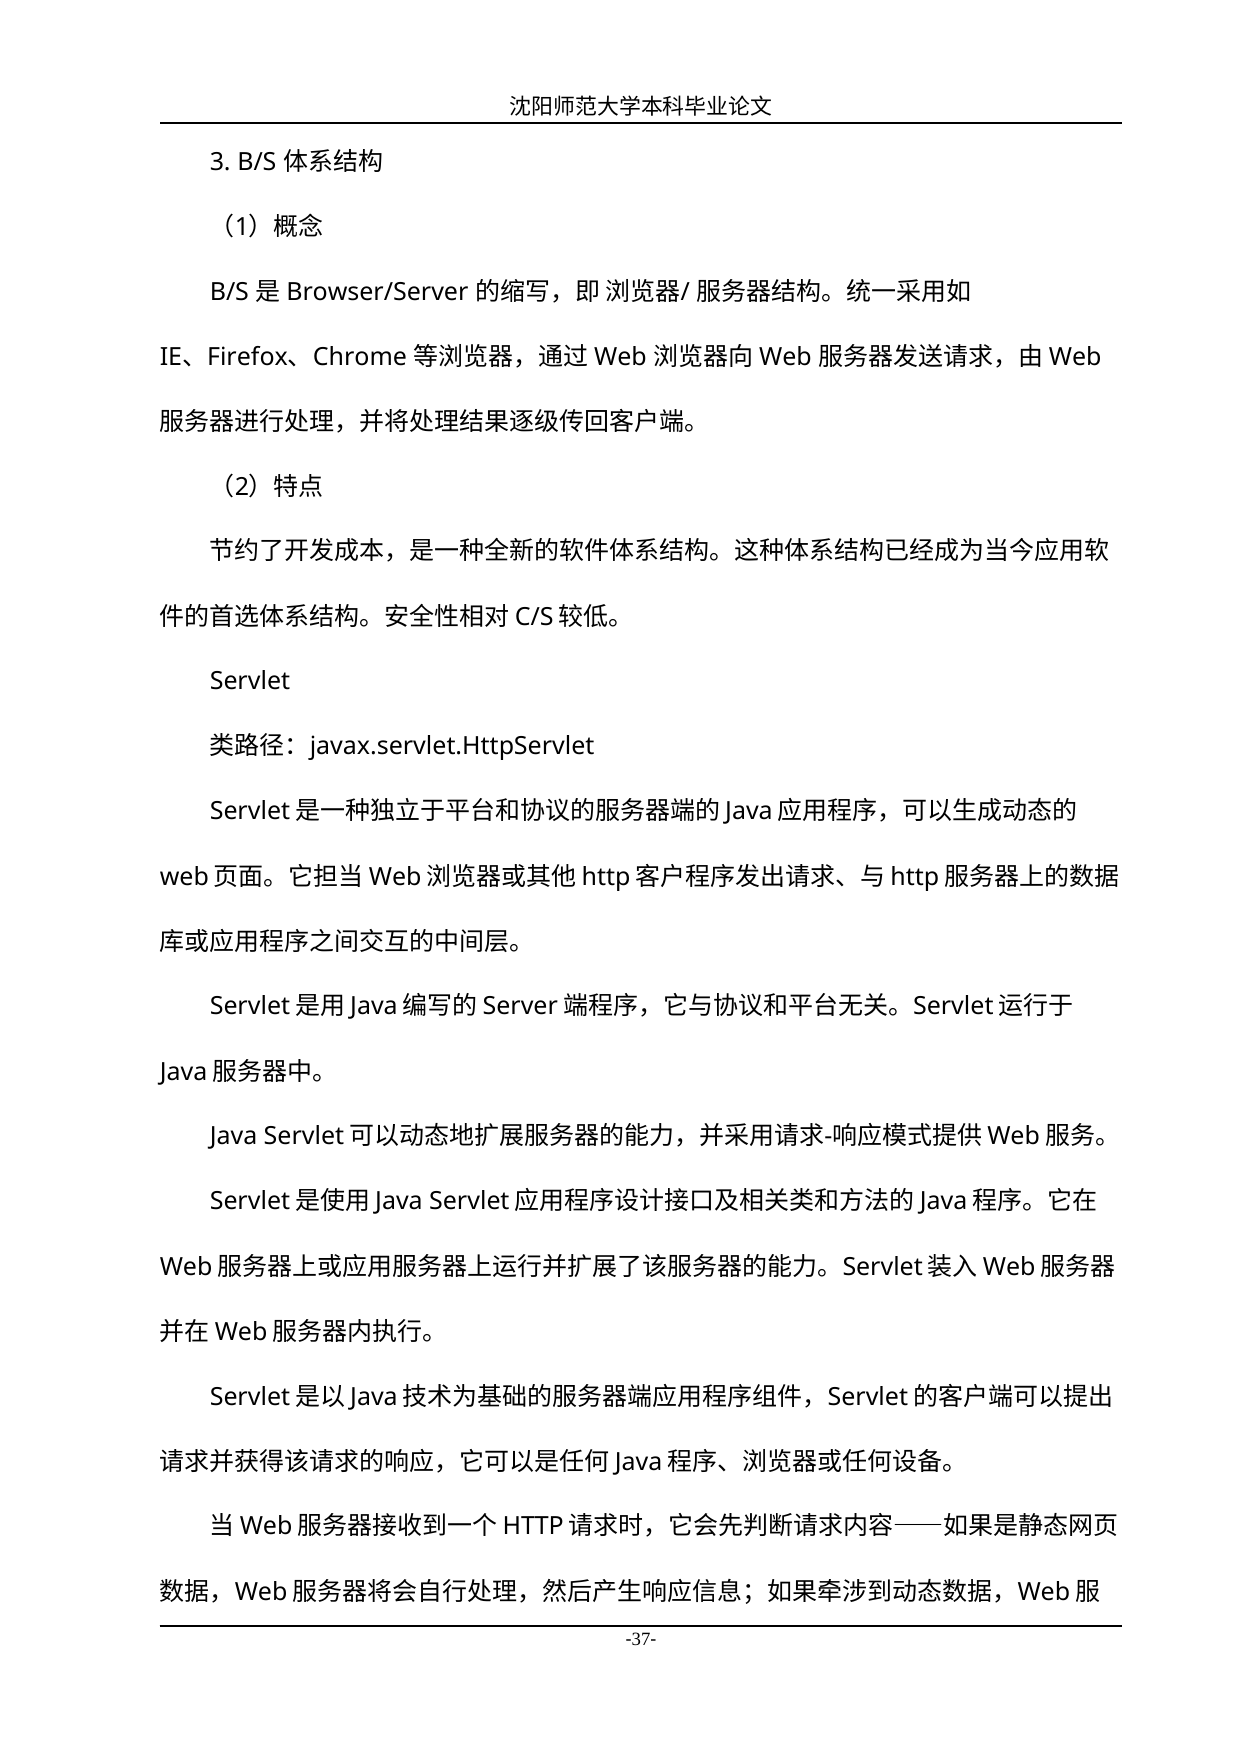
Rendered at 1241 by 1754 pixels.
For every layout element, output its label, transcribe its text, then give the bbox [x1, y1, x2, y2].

text （1）概念 [159, 192, 1122, 257]
text ​Servlet是一种独立于平台和协议的服务器端的Java应用程序，可以生成动态的web页面。它担当Web浏览器或其他http客户程序发出请求、与http服务器上的数据库或应用程序之间交互的中间层。 [159, 777, 1122, 972]
text ​类路径：javax.servlet.HttpServlet [159, 712, 1122, 777]
text B/S 是 Browser/Server 的缩写，即 浏览器/ 服务器结构。统一采用如 IE、Firefox、Chrome 等浏览器，通过 Web 浏览器向 Web 服务器发送请求，由 Web 服务器进行处理，并将处理结果逐级传回客户端。 [159, 257, 1122, 452]
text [159, 1492, 1122, 1622]
text 3. B/S 体系结构 [159, 127, 1122, 192]
text ​节约了开发成本，是一种全新的软件体系结构。这种体系结构已经成为当今应用软件的首选体系结构。安全性相对C/S较低。 [159, 517, 1122, 647]
text ​Servlet是使用Java Servlet应用程序设计接口及相关类和方法的Java程序。它在Web服务器上或应用服务器上运行并扩展了该服务器的能力。Servlet装入Web服务器并在Web服务器内执行。 [159, 1167, 1122, 1362]
text Servlet是以Java技术为基础的服务器端应用程序组件，Servlet的客户端可以提出请求并获得该请求的响应，它可以是任何Java程序、浏览器或任何设备。 [159, 1362, 1122, 1492]
text （2）特点 [159, 452, 1122, 517]
text Servlet [159, 647, 1122, 712]
text ​Servlet是用Java编写的Server端程序，它与协议和平台无关。Servlet运行于Java服务器中。 [159, 972, 1122, 1102]
text ​Java Servlet可以动态地扩展服务器的能力，并采用请求-响应模式提供Web服务。 [159, 1102, 1122, 1167]
